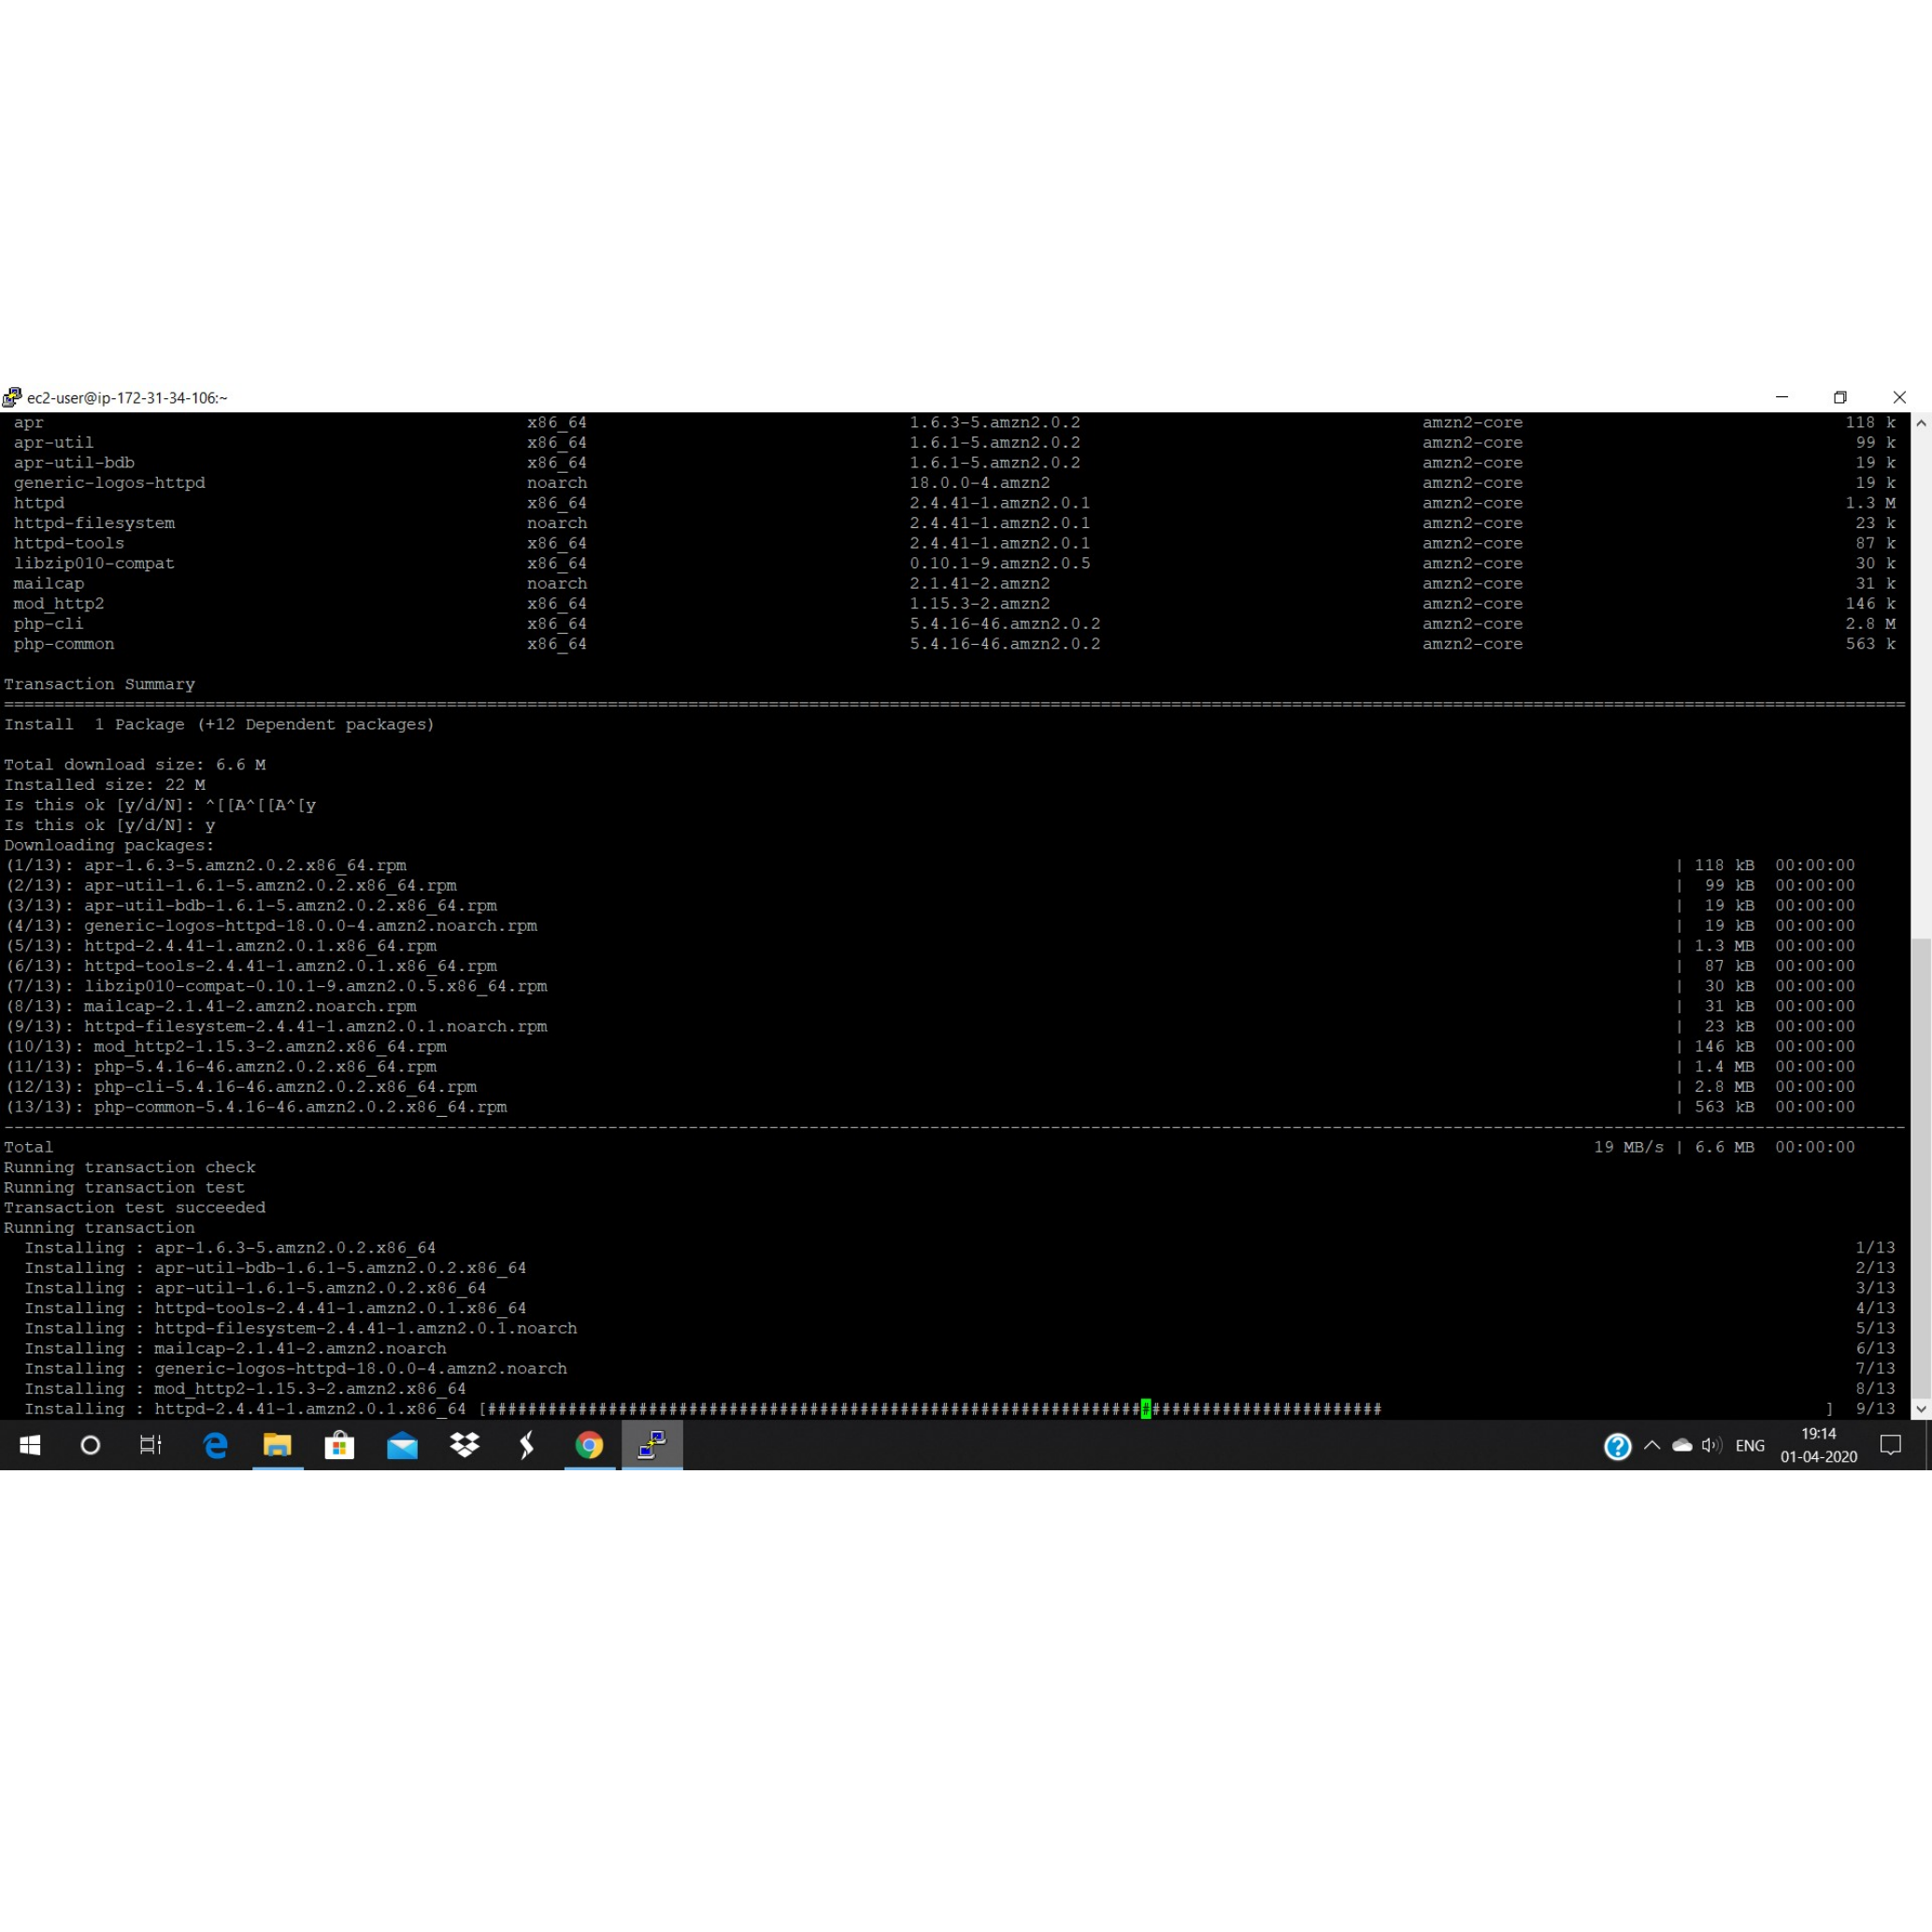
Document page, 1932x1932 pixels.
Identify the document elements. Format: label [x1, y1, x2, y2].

picture [0, 383, 1932, 1470]
